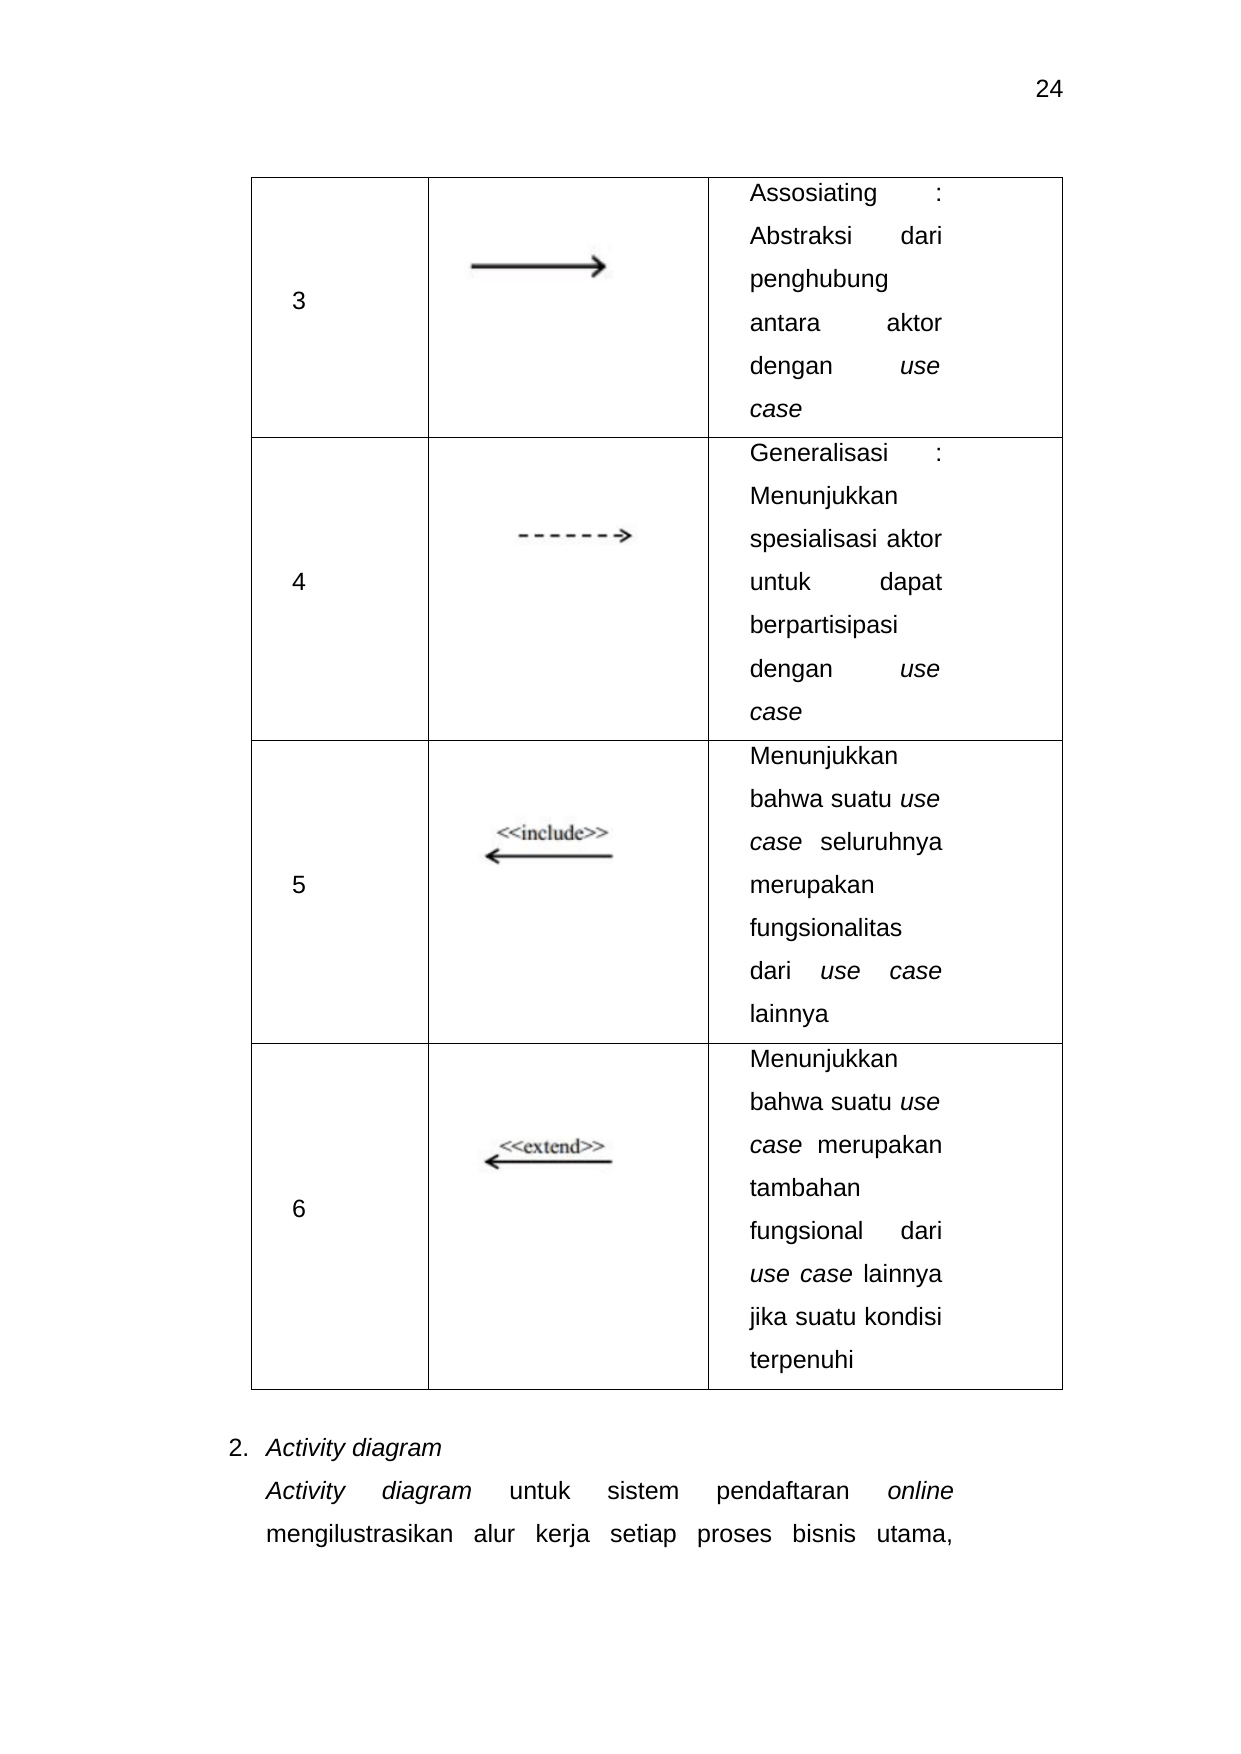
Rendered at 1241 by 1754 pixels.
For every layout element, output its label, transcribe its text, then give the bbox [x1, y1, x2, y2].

picture [501, 522, 642, 548]
table_cell Menunjukkan bahwa suatu use case merupakan tambahan fungsional dari use case lainnya jika suatu kondisi terpenuhi [709, 1044, 1062, 1388]
table_cell [429, 1044, 708, 1388]
table_cell Generalisasi : Menunjukkan spesialisasi aktor untuk dapat berpartisipasi dengan use case [709, 438, 1062, 740]
table_cell 3 [252, 178, 428, 437]
table_cell Menunjukkan bahwa suatu use case seluruhnya merupakan fungsionalitas dari use case lainnya [709, 741, 1062, 1042]
table_cell [429, 741, 708, 1042]
table_cell 6 [252, 1044, 428, 1388]
table_cell Assosiating : Abstraksi dari penghubung antara aktor dengan use case [709, 178, 1062, 437]
list Activity diagram [228, 1433, 954, 1461]
table_cell 5 [252, 741, 428, 1042]
picture [450, 239, 622, 290]
table_cell [429, 178, 708, 437]
picture [467, 813, 638, 884]
table_cell 4 [252, 438, 428, 740]
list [266, 1476, 954, 1548]
picture [464, 1128, 635, 1181]
table_cell [429, 438, 708, 740]
